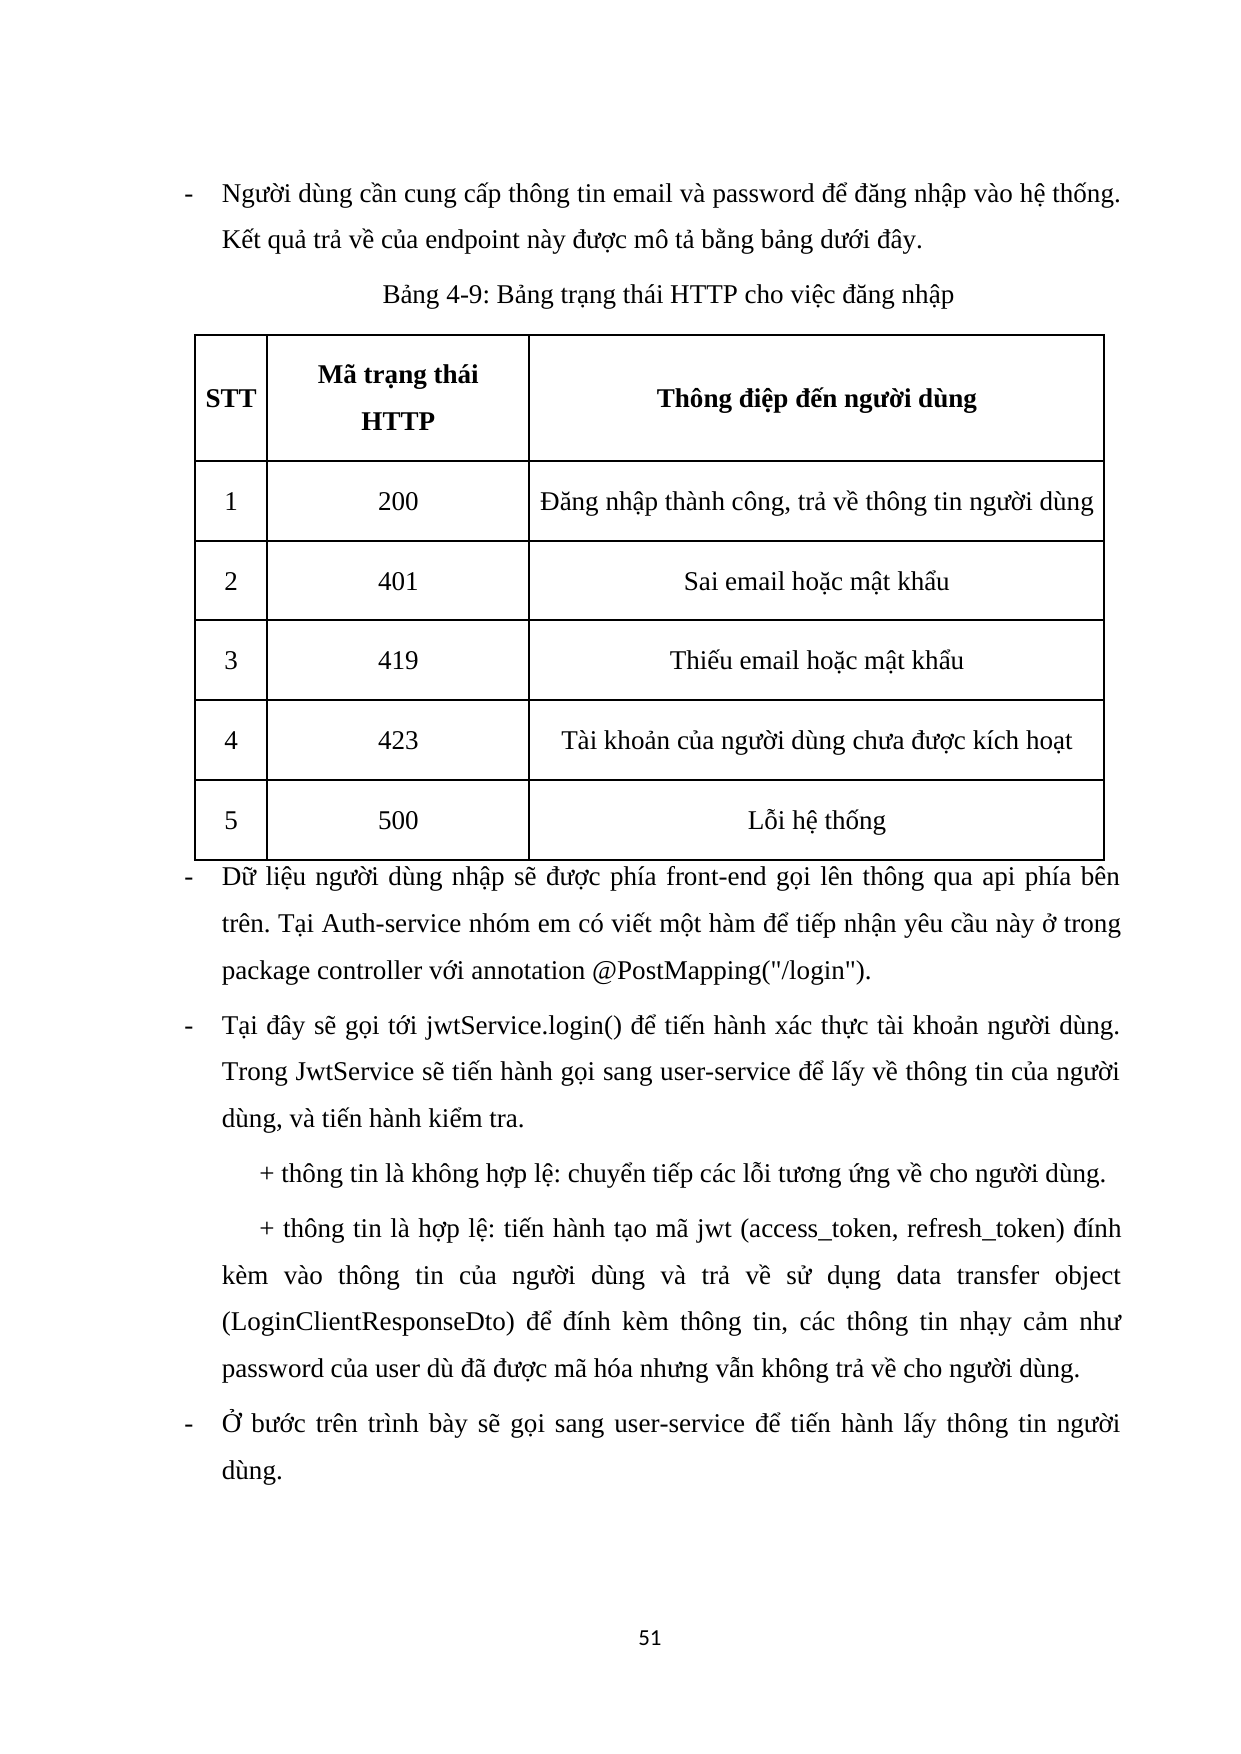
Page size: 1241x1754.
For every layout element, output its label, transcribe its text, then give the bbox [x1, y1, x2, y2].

table_cell 401 [268, 542, 528, 619]
table_cell 419 [268, 621, 528, 699]
list Người dùng cần cung cấp thông tin email và password để đăng nhập vào hệ thống. Kết quả trả về của endpoint này được mô tả bằng bảng dưới đây. [184, 177, 1122, 255]
table_cell 200 [268, 462, 528, 540]
table_cell Đăng nhập thành công, trả về thông tin người dùng [530, 462, 1103, 540]
table_cell Thiếu email hoặc mật khẩu [530, 621, 1103, 699]
table_cell Sai email hoặc mật khẩu [530, 542, 1103, 619]
table_cell 423 [268, 701, 528, 779]
table_header Thông điệp đến người dùng [530, 336, 1103, 460]
table_cell 2 [196, 542, 266, 619]
table_header STT [196, 336, 266, 460]
table_cell 5 [196, 781, 266, 858]
list Ở bước trên trình bày sẽ gọi sang user-service để tiến hành lấy thông tin người dùng. [184, 1407, 1122, 1485]
table_cell 4 [196, 701, 266, 779]
table_cell 500 [268, 781, 528, 858]
list Tại đây sẽ gọi tới jwtService.login() để tiến hành xác thực tài khoản người dùng. Trong JwtService sẽ tiến hành gọi sang user-service để lấy về thông tin của người dùng, và tiến hành kiểm tra. [184, 1009, 1122, 1133]
table_cell Tài khoản của người dùng chưa được kích hoạt [530, 701, 1103, 779]
table_cell 3 [196, 621, 266, 699]
text + thông tin là hợp lệ: tiến hành tạo mã jwt (access_token, refresh_token) đính kèm vào thông tin của người dùng và trả về sử dụng data transfer object (LoginClientResponseDto) để đính kèm thông tin, các thông tin nhạy cảm như password của user dù đã được mã hóa nhưng vẫn không trả về cho người dùng. [222, 1212, 1122, 1383]
table_cell 1 [196, 462, 266, 540]
text + thông tin là không hợp lệ: chuyển tiếp các lỗi tương ứng về cho người dùng. [222, 1157, 1122, 1188]
table_cell Lỗi hệ thống [530, 781, 1103, 858]
list Dữ liệu người dùng nhập sẽ được phía front-end gọi lên thông qua api phía bên trên. Tại Auth-service nhóm em có viết một hàm để tiếp nhận yêu cầu này ở trong package controller với annotation @PostMapping("/login"). [184, 861, 1122, 985]
table_header Mã trạng thái HTTP [268, 336, 528, 460]
